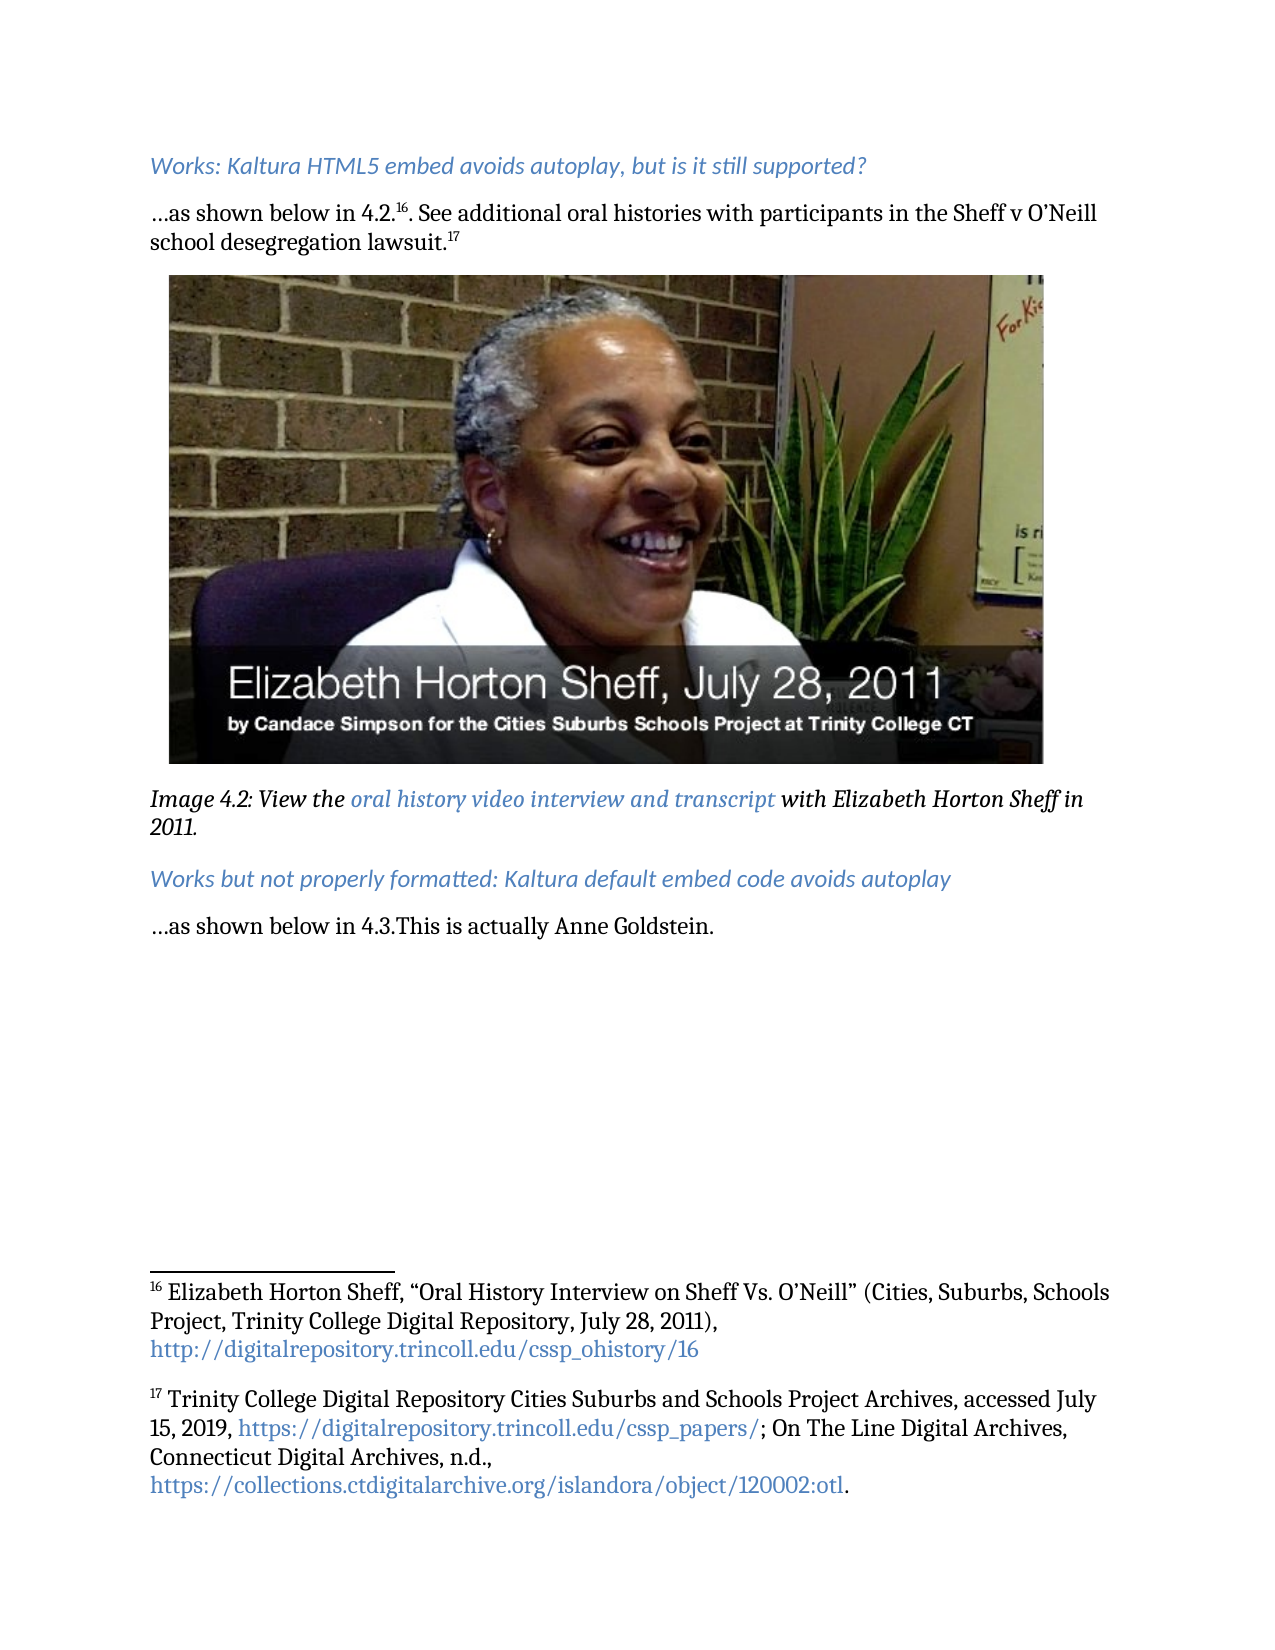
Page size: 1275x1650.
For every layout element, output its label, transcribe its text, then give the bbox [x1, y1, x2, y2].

subtitle Works but not properly formatted: Kaltura default embed code avoids autoplay [150, 863, 1125, 893]
text …as shown below in 4.3.This is actually Anne Goldstein. [150, 912, 1125, 941]
subtitle Works: Kaltura HTML5 embed avoids autoplay, but is it still supported? [150, 150, 1125, 181]
picture [168, 275, 1044, 764]
text …as shown below in 4.2.. See additional oral histories with participants in the Sheff v O’Neill school desegregation lawsuit. [150, 199, 1125, 257]
text Image 4.2: View the oral history video interview and transcript with Elizabeth Horton Sheff in 2011. [150, 784, 1125, 842]
